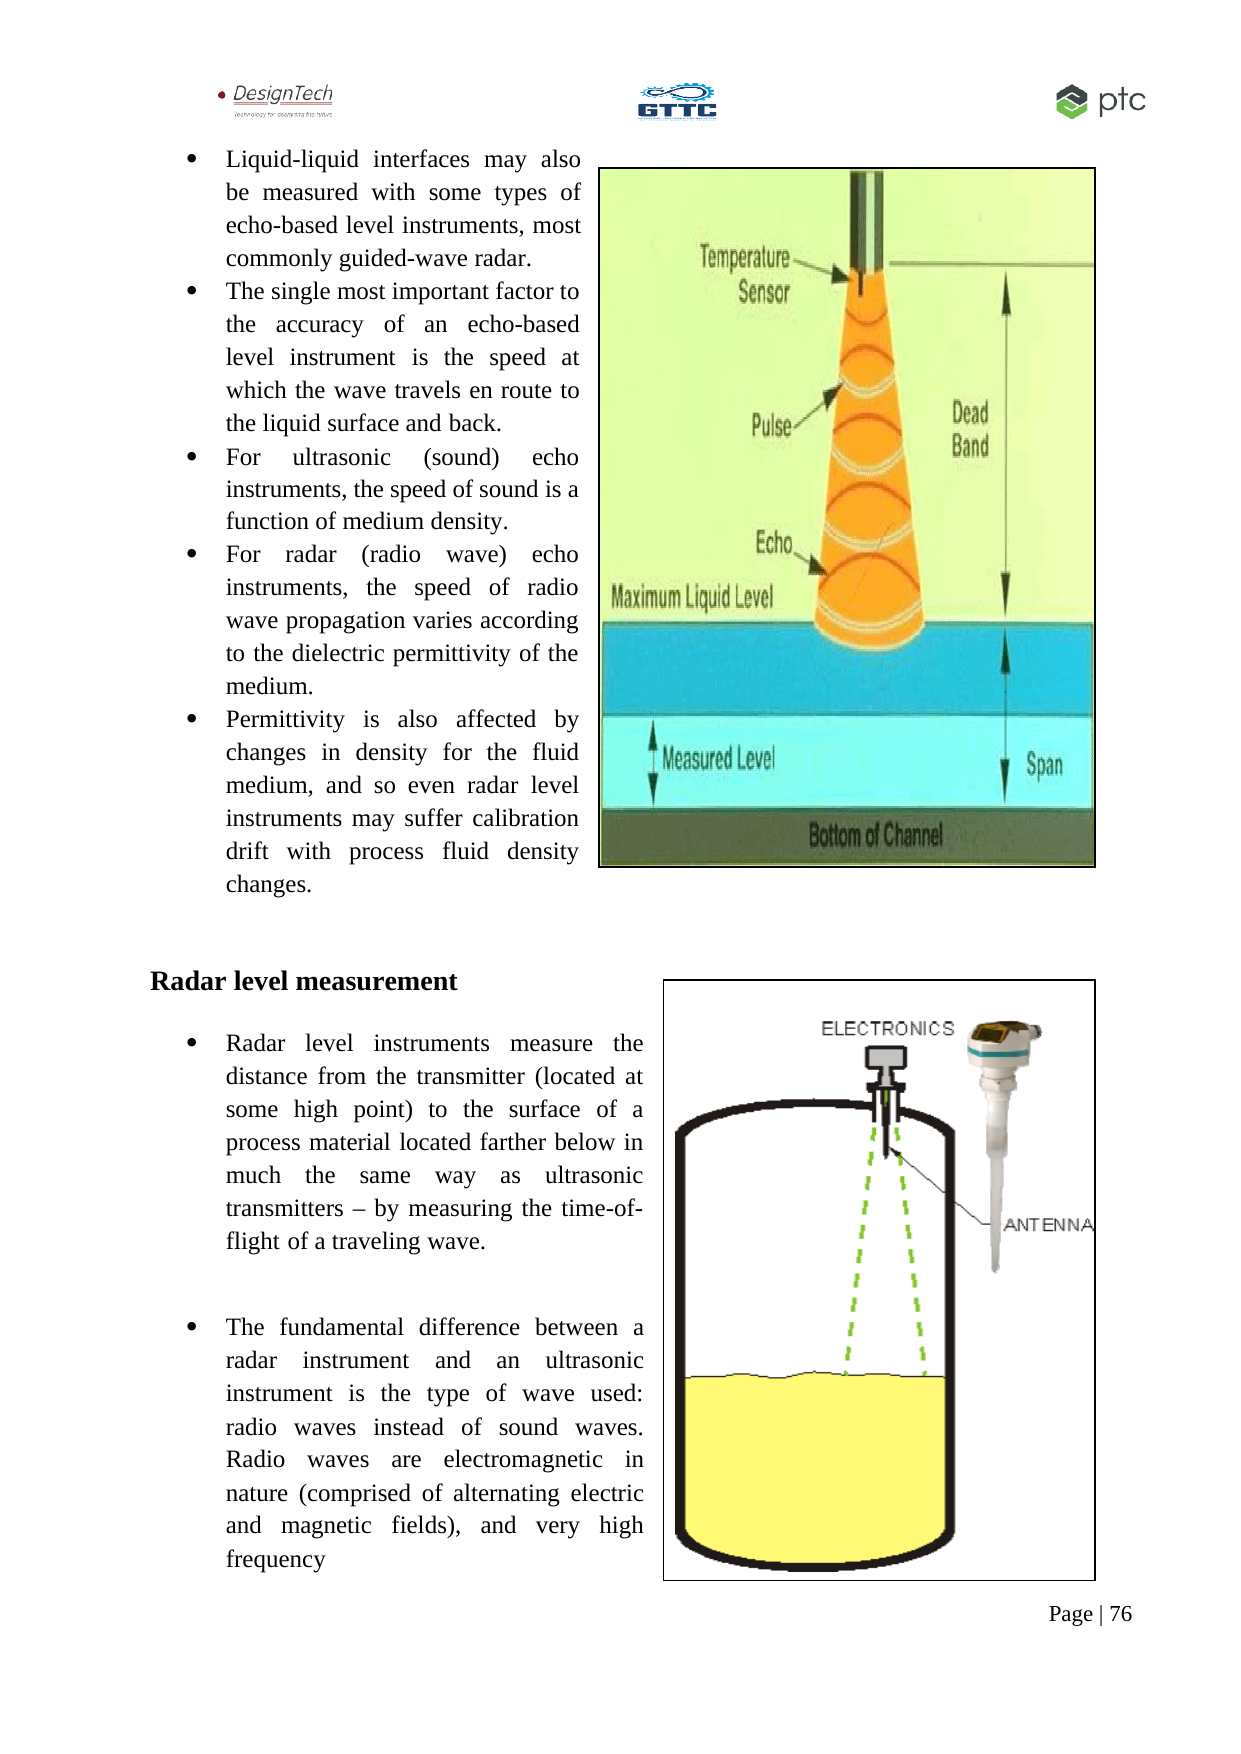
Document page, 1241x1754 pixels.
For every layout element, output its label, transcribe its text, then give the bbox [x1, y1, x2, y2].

list Radar level instruments measure the distance from the transmitter (located at some high point) to the surface of a process material located farther below in much the same way as ultrasonic transmitters – by measuring the time-of- flight of a traveling wave. [187, 1028, 643, 1255]
list The fundamental difference between a radar instrument and an ultrasonic instrument is the type of wave used: radio waves instead of sound waves. Radio waves are electromagnetic in nature (comprised of alternating electric and magnetic fields), and very high frequency [187, 1312, 644, 1572]
picture [218, 84, 333, 118]
list For ultrasonic (sound) echo instruments, the speed of sound is a function of medium density. [187, 442, 579, 535]
list The single most important factor to the accuracy of an echo-based level instrument is the speed at which the wave travels en route to the liquid surface and back. [187, 276, 579, 437]
picture [600, 169, 1094, 866]
list Permittivity is also affected by changes in density for the fluid medium, and so even radar level instruments may suffer calibration drift with process fluid density changes. [187, 704, 579, 898]
list For radar (radio wave) echo instruments, the speed of radio wave propagation varies according to the dielectric permittivity of the medium. [187, 539, 579, 700]
list Liquid-liquid interfaces may also be measured with some types of echo-based level instruments, most commonly guided-wave radar. [187, 144, 581, 272]
picture [675, 1020, 1094, 1572]
subtitle Radar level measurement [150, 964, 1132, 996]
picture [1056, 83, 1146, 120]
picture [638, 83, 717, 121]
